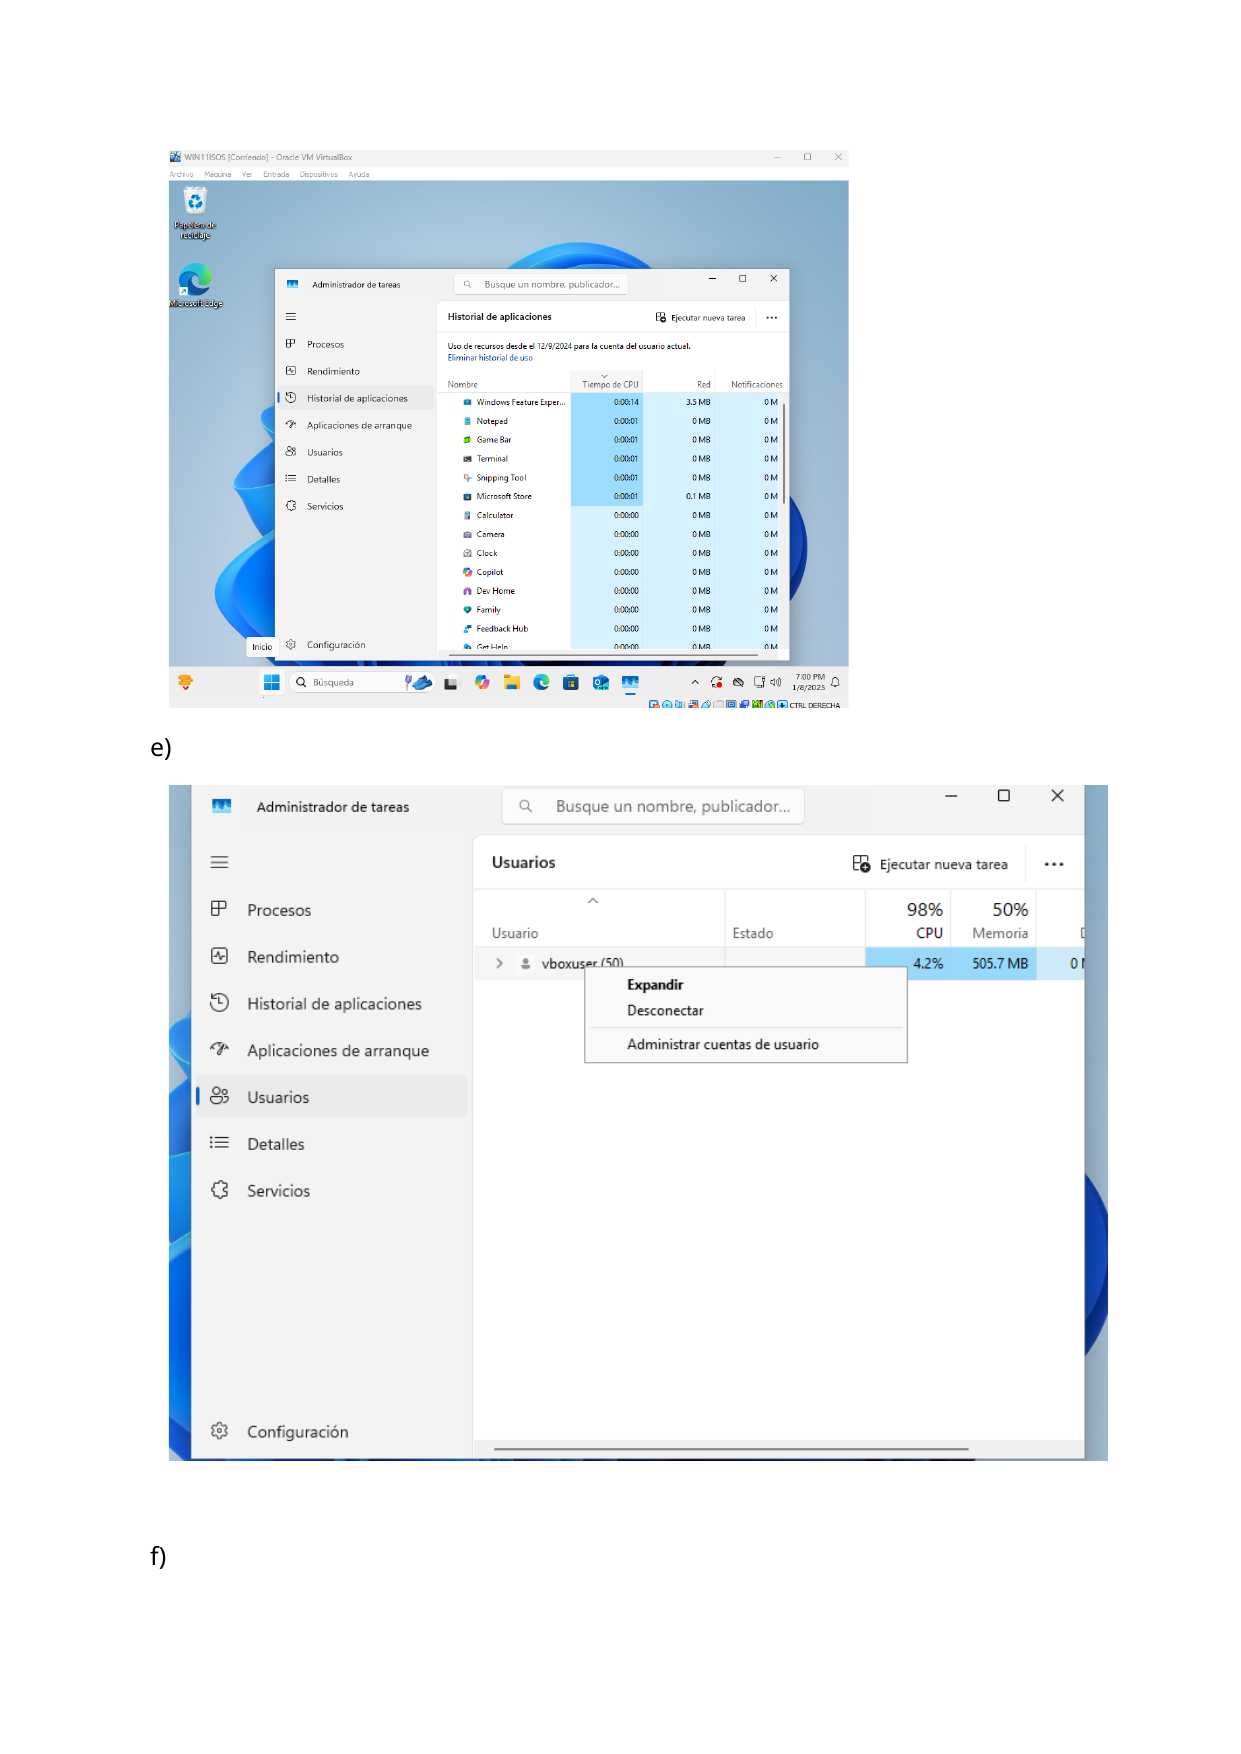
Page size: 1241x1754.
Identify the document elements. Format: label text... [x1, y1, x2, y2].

text f) [150, 1539, 1090, 1573]
text e) [150, 729, 1090, 764]
